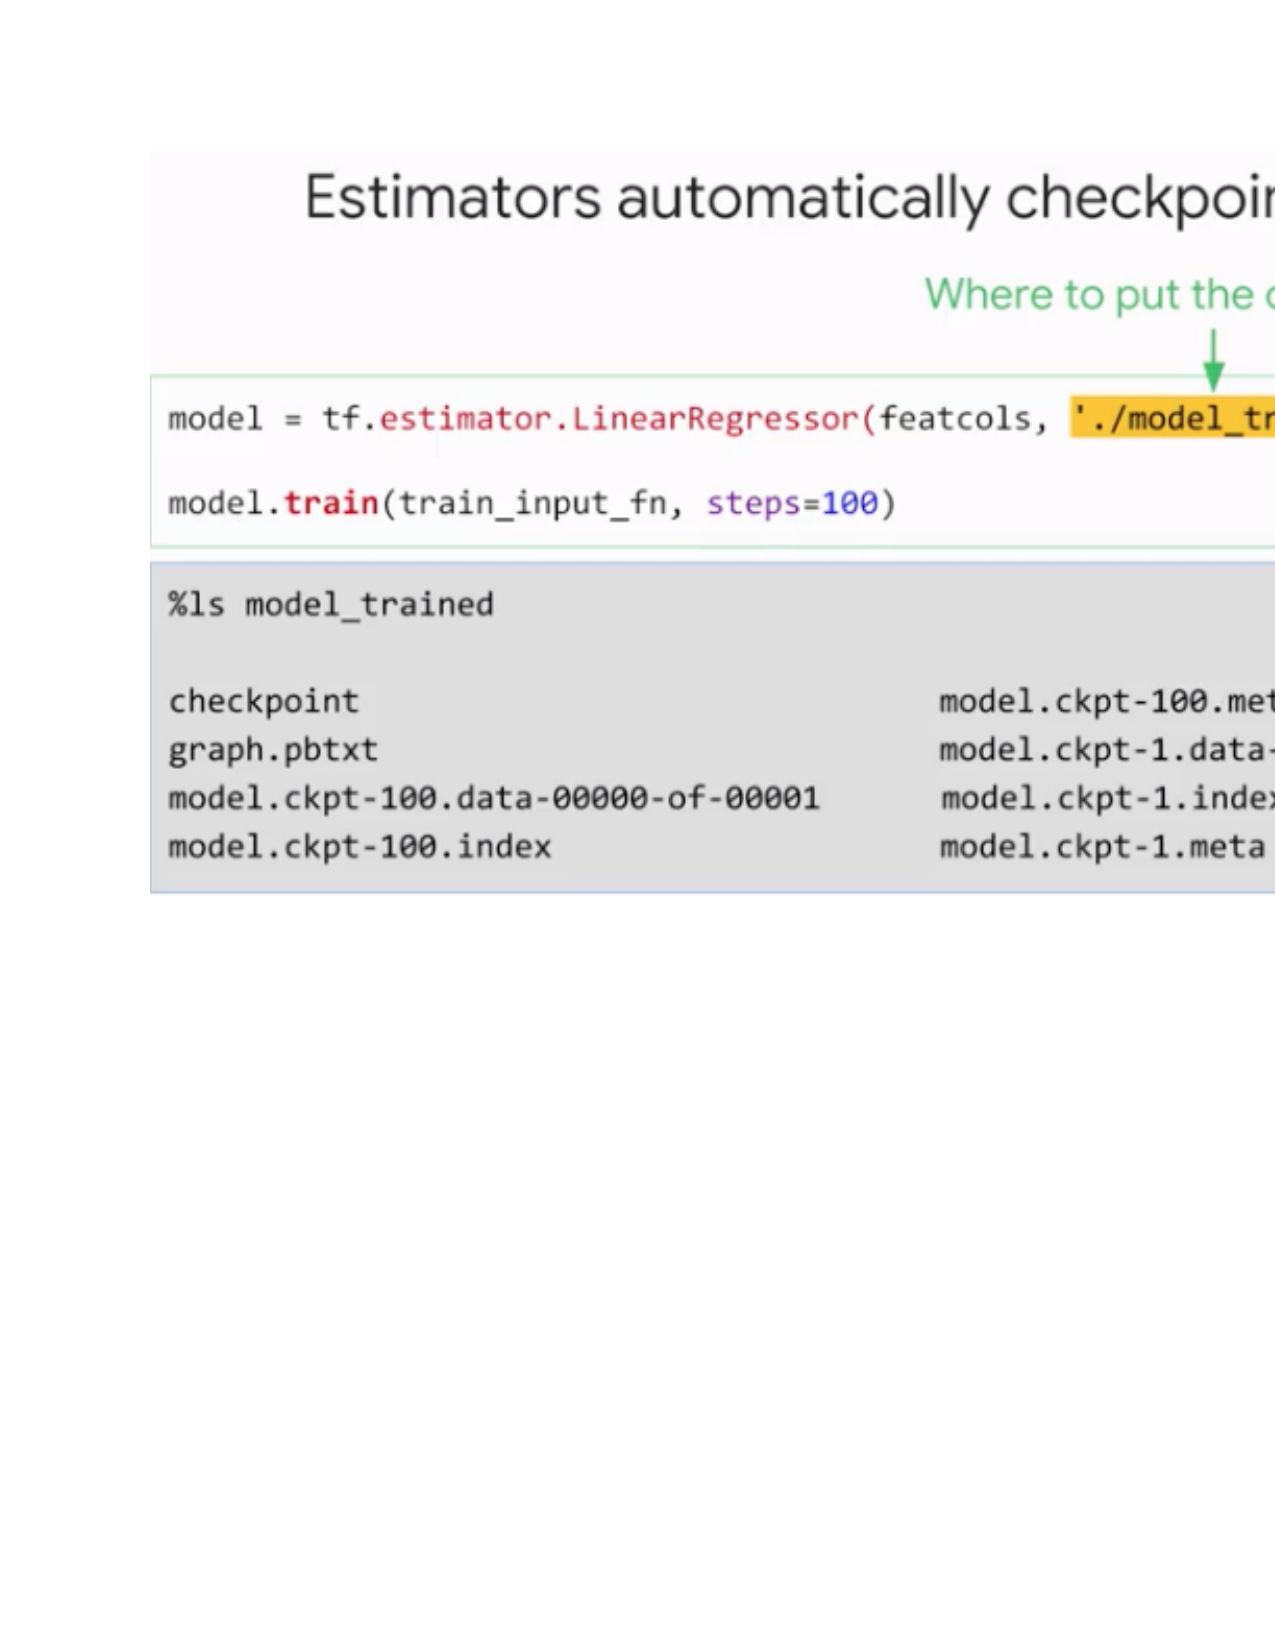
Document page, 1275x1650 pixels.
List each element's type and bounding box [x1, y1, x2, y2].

picture [150, 150, 1275, 896]
